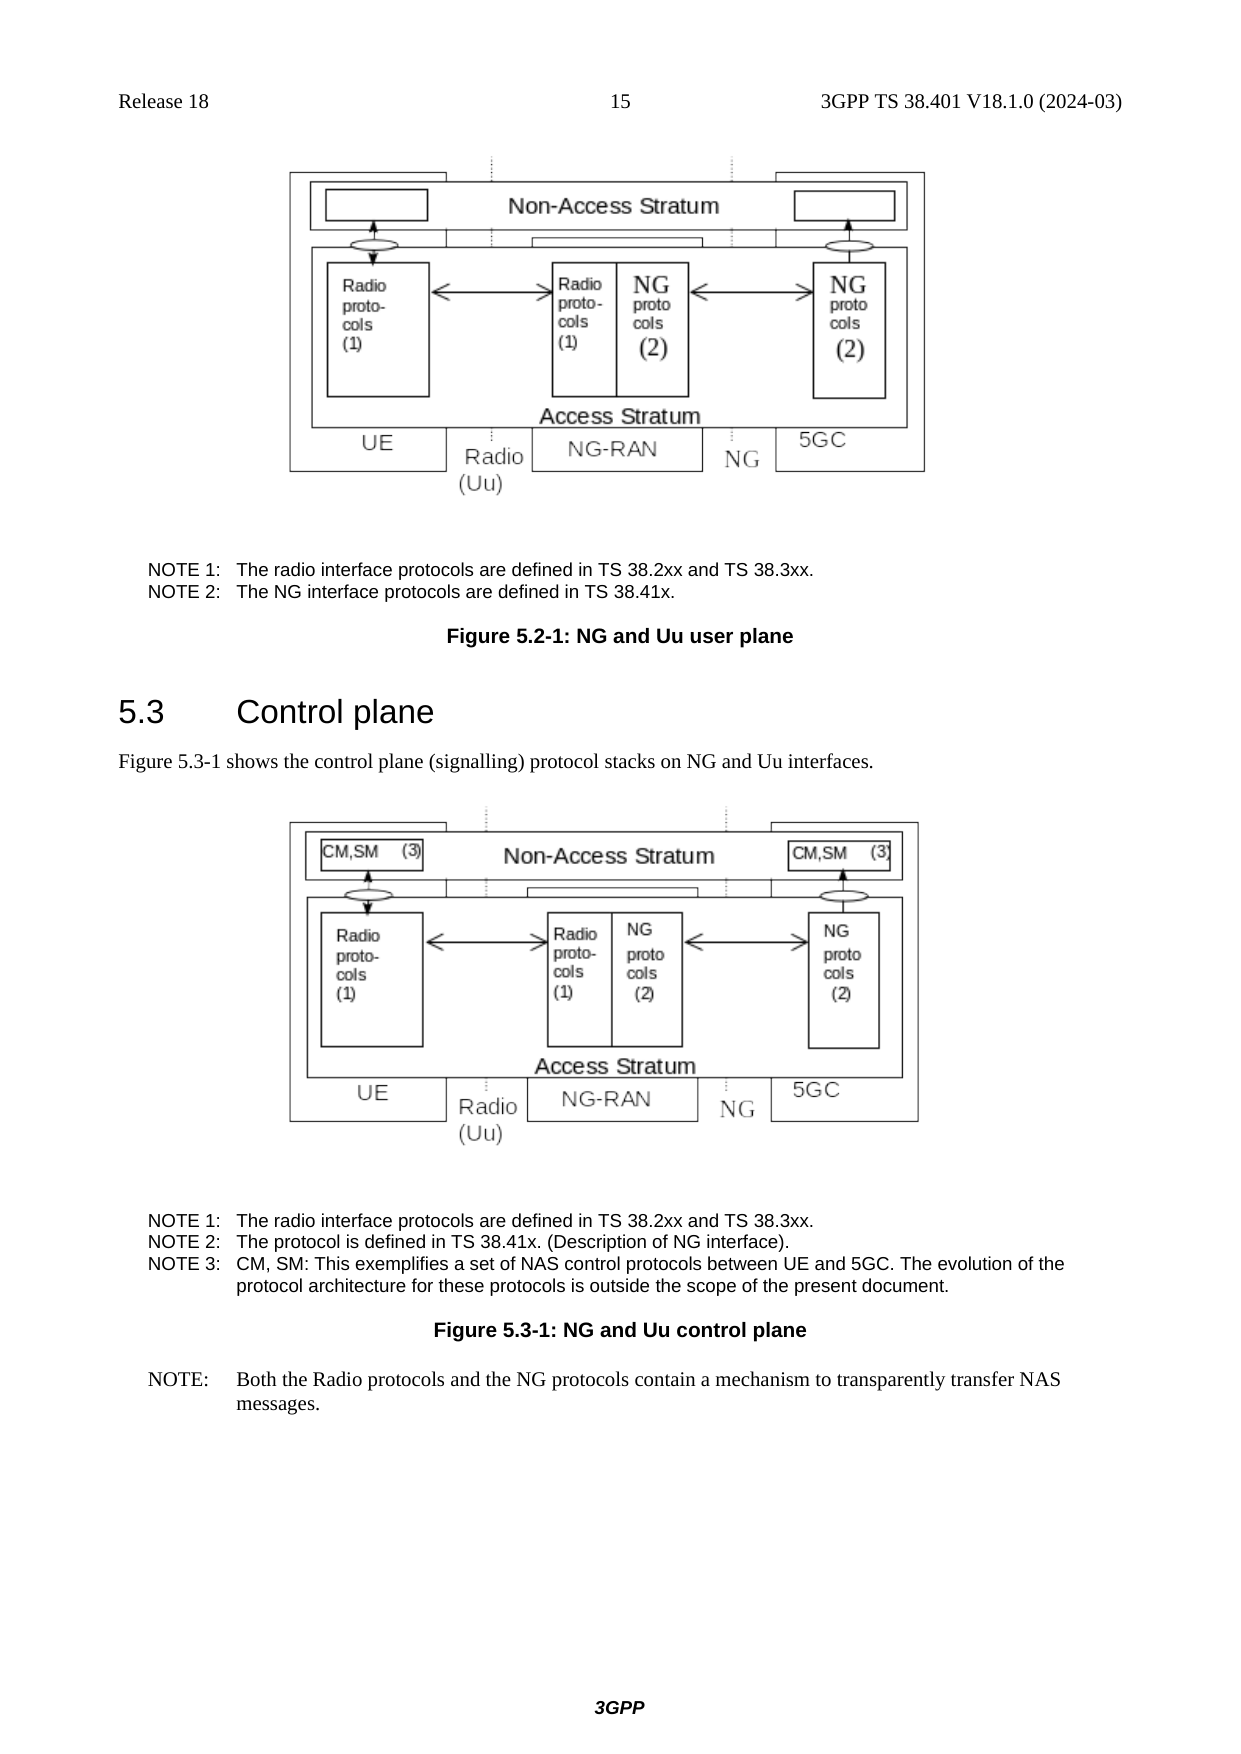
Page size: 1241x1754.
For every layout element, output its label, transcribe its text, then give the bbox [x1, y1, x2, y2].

text Note 2: The protocol is defined in TS 38.41x. (Description of NG interface). [148, 1231, 1122, 1253]
text Note 2: The NG interface protocols are defined in TS 38.41x. [148, 581, 1122, 602]
text Note 3: CM, SM: This exemplifies a set of NAS control protocols between UE and 5GC. The evolution of the protocol architecture for these protocols is outside the scope of the present document. [148, 1253, 1122, 1296]
text Note 1: The radio interface protocols are defined in TS 38.2xx and TS 38.3xx. [148, 559, 1122, 581]
text Note 1: The radio interface protocols are defined in TS 38.2xx and TS 38.3xx. [148, 1210, 1122, 1231]
subtitle 5.3 Control plane [118, 692, 1122, 730]
text Figure 5.3-1: NG and Uu control plane [118, 1317, 1122, 1341]
text Figure 5.3-1 shows the control plane (signalling) protocol stacks on NG and Uu interfaces. [118, 749, 1122, 773]
text Figure 5.2-1: NG and Uu user plane [118, 624, 1122, 648]
text NOTE: Both the Radio protocols and the NG protocols contain a mechanism to transparently transfer NAS messages. [148, 1366, 1122, 1414]
